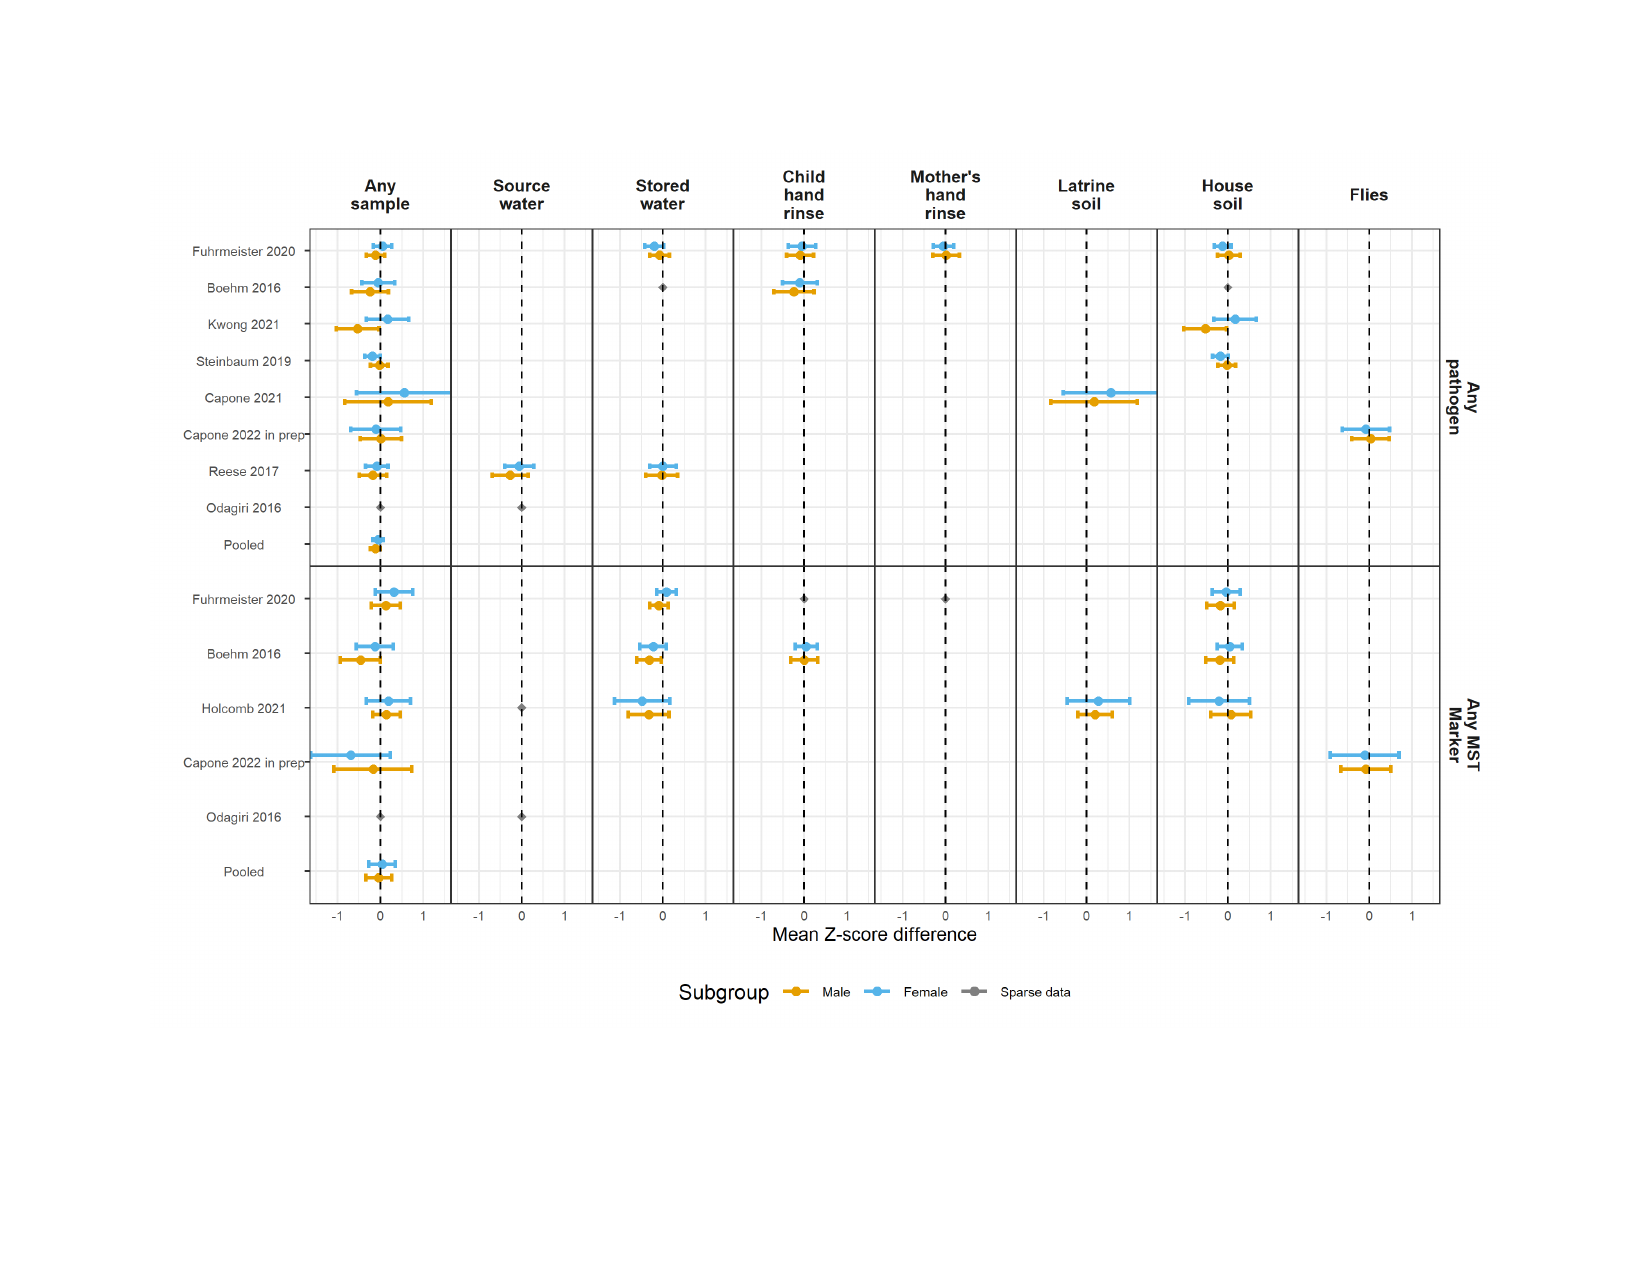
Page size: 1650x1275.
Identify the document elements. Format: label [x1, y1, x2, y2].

picture [150, 150, 1500, 1028]
